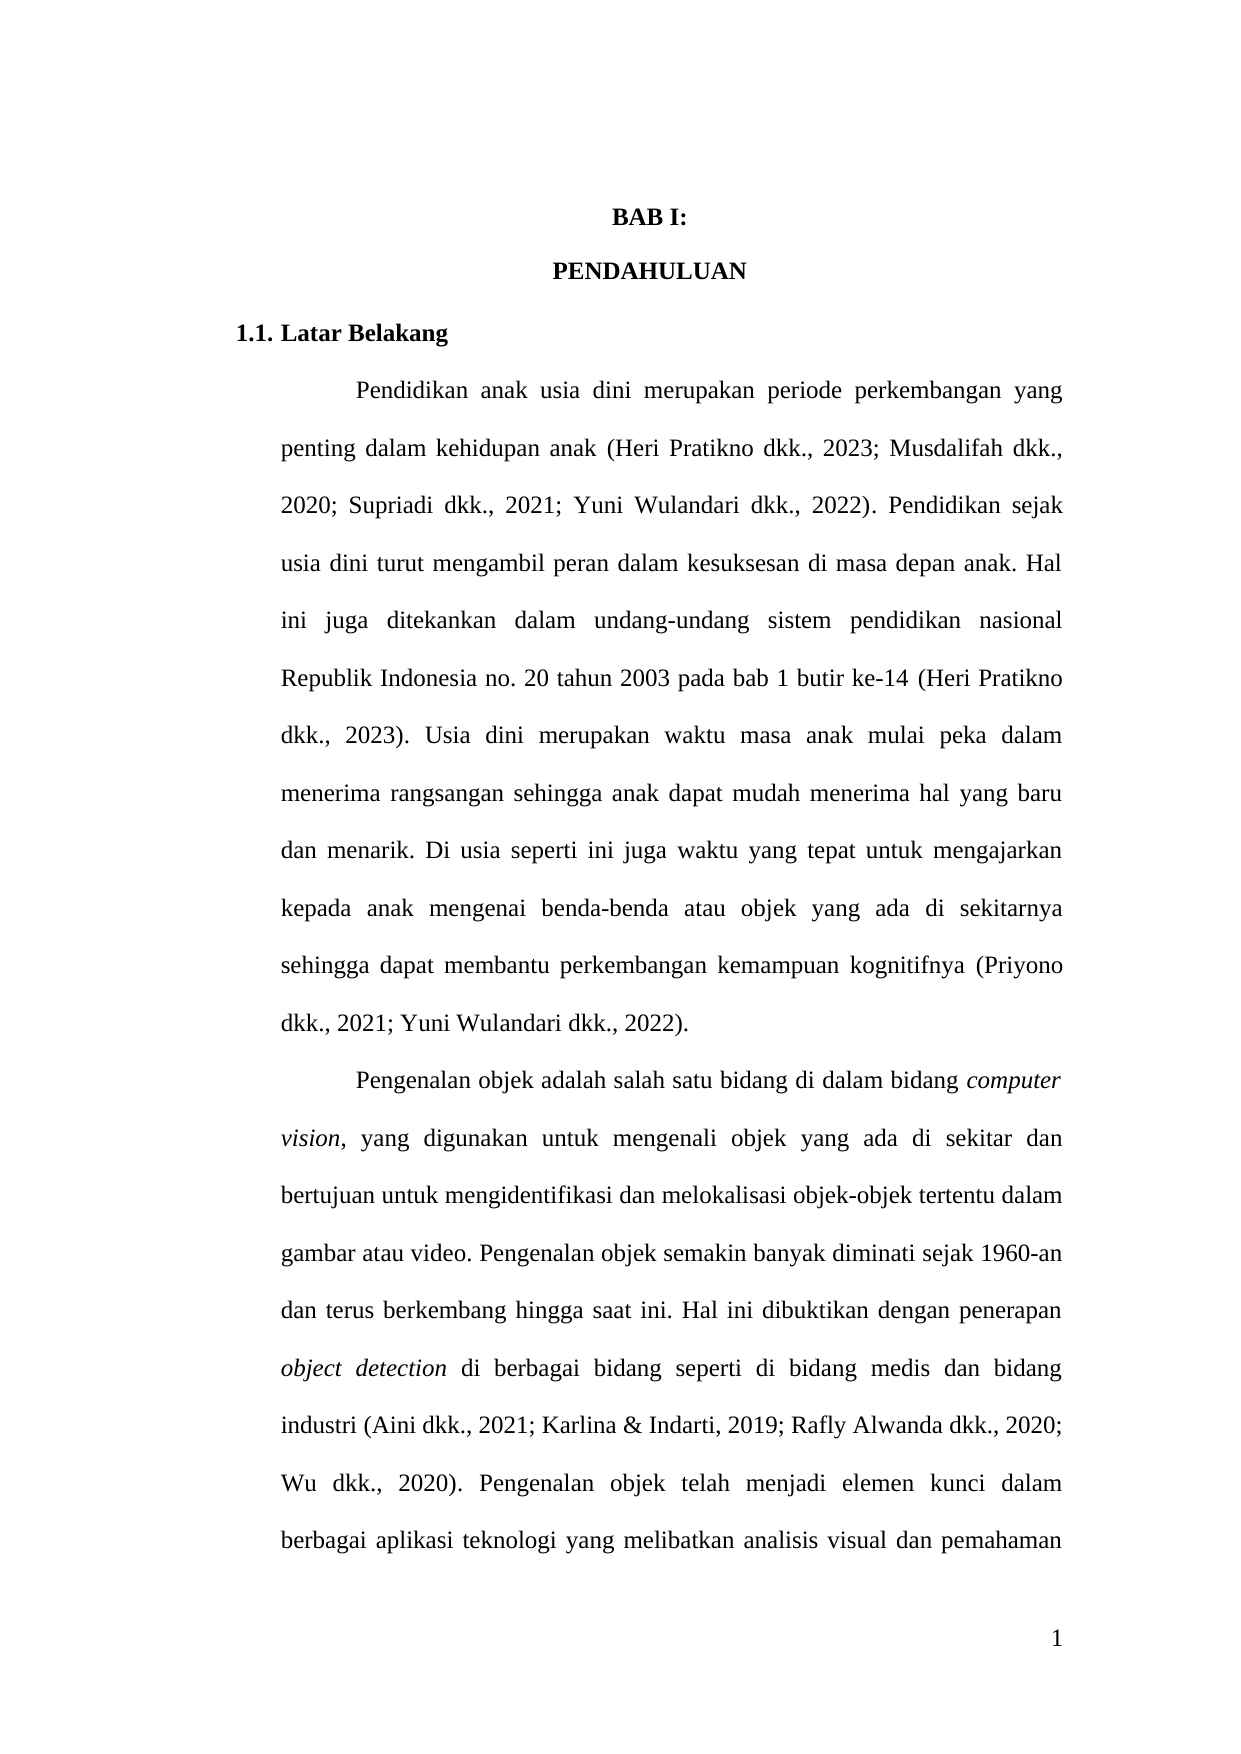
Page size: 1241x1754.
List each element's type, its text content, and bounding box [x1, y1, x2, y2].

subtitle PENDAHULUAN [236, 256, 1063, 285]
text Pendidikan anak usia dini merupakan periode perkembangan yang penting dalam kehidupan anak . Pendidikan sejak usia dini turut mengambil peran dalam kesuksesan di masa depan anak. Hal ini juga ditekankan dalam undang-undang sistem pendidikan nasional Republik Indonesia no. 20 tahun 2003 pada bab 1 butir ke-14 . Usia dini merupakan waktu masa anak mulai peka dalam menerima rangsangan sehingga anak dapat mudah menerima hal yang baru dan menarik. Di usia seperti ini juga waktu yang tepat untuk mengajarkan kepada anak mengenai benda-benda atau objek yang ada di sekitarnya sehingga dapat membantu perkembangan kemampuan kognitifnya . [281, 375, 1063, 1036]
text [281, 1065, 1063, 1554]
subtitle BAB I: [236, 202, 1063, 231]
subtitle Latar Belakang [236, 318, 1063, 346]
